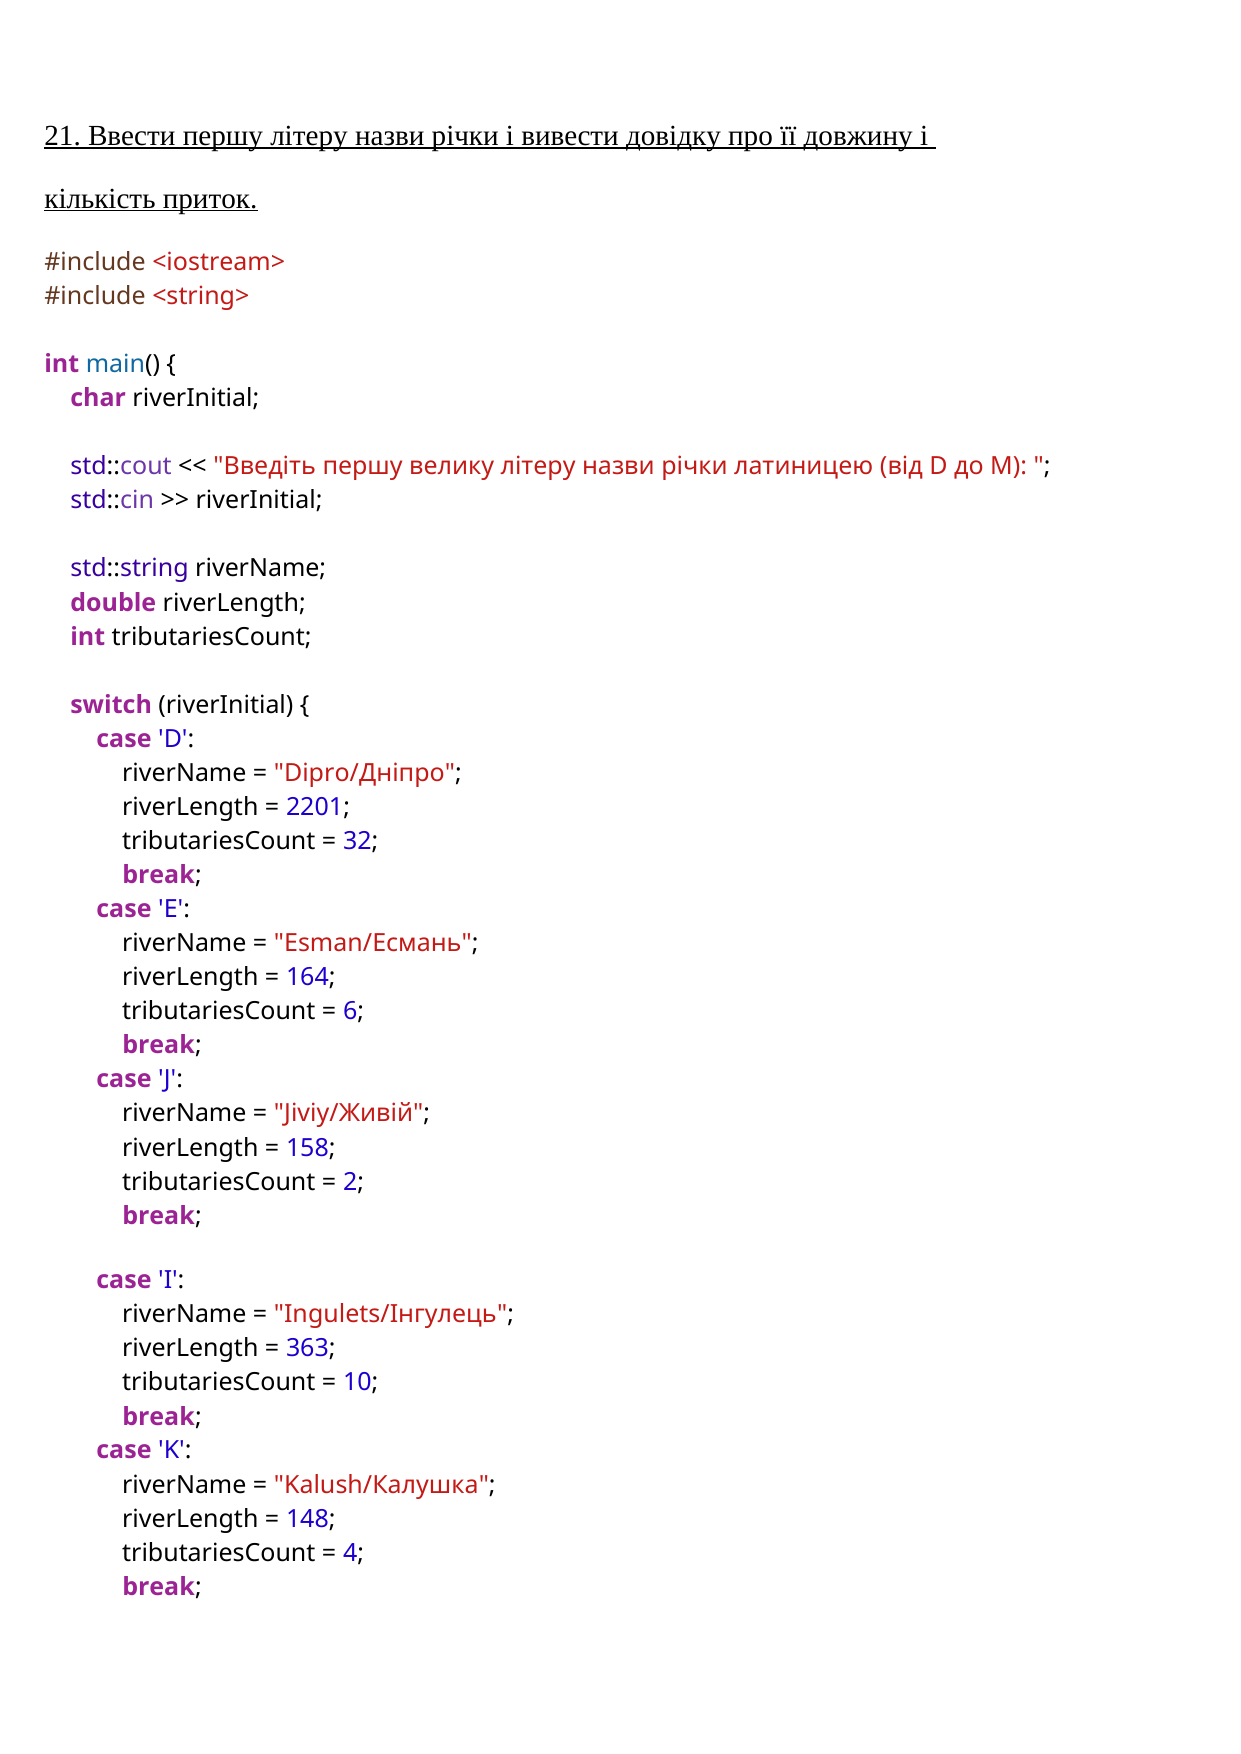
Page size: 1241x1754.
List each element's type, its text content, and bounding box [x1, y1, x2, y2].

text case 'D': [44, 720, 1211, 754]
text tributariesCount = 4; [44, 1534, 1211, 1568]
text tributariesCount = 2; [44, 1163, 1211, 1197]
text switch (riverInitial) { [44, 686, 1211, 720]
text break; [44, 1398, 1211, 1432]
text case 'K': [44, 1432, 1211, 1466]
text break; [44, 1568, 1211, 1602]
text std::cin >> riverInitial; [44, 482, 1211, 516]
text 21. Ввести першу літеру назви річки і вивести довідку про її довжину і [44, 118, 1211, 152]
text tributariesCount = 32; [44, 823, 1211, 857]
text int main() { [44, 346, 1211, 380]
text riverName = "Esman/Есмань"; [44, 925, 1211, 959]
text case 'I': [44, 1262, 1211, 1296]
text кількість приток. [44, 181, 1211, 214]
text char riverInitial; [44, 380, 1211, 414]
text riverName = "Kalush/Калушка"; [44, 1466, 1211, 1500]
text case 'J': [44, 1061, 1211, 1095]
text int tributariesCount; [44, 618, 1211, 652]
text break; [44, 1197, 1211, 1231]
text std::cout << "Введіть першу велику літеру назви річки латиницею (від D до M): "; [44, 448, 1211, 482]
text break; [44, 1027, 1211, 1061]
text riverName = "Dipro/Дніпро"; [44, 754, 1211, 788]
text tributariesCount = 10; [44, 1364, 1211, 1398]
text #include <iostream> [44, 243, 1211, 278]
text riverLength = 164; [44, 959, 1211, 993]
text tributariesCount = 6; [44, 993, 1211, 1027]
text riverLength = 158; [44, 1129, 1211, 1163]
text break; [44, 857, 1211, 891]
text riverName = "Ingulets/Інгулець"; [44, 1296, 1211, 1330]
text riverLength = 2201; [44, 788, 1211, 823]
text riverLength = 363; [44, 1330, 1211, 1364]
text riverName = "Jiviy/Живій"; [44, 1095, 1211, 1129]
text case 'E': [44, 891, 1211, 925]
text riverLength = 148; [44, 1500, 1211, 1534]
text #include <string> [44, 278, 1211, 312]
text std::string riverName; [44, 550, 1211, 584]
text double riverLength; [44, 584, 1211, 618]
